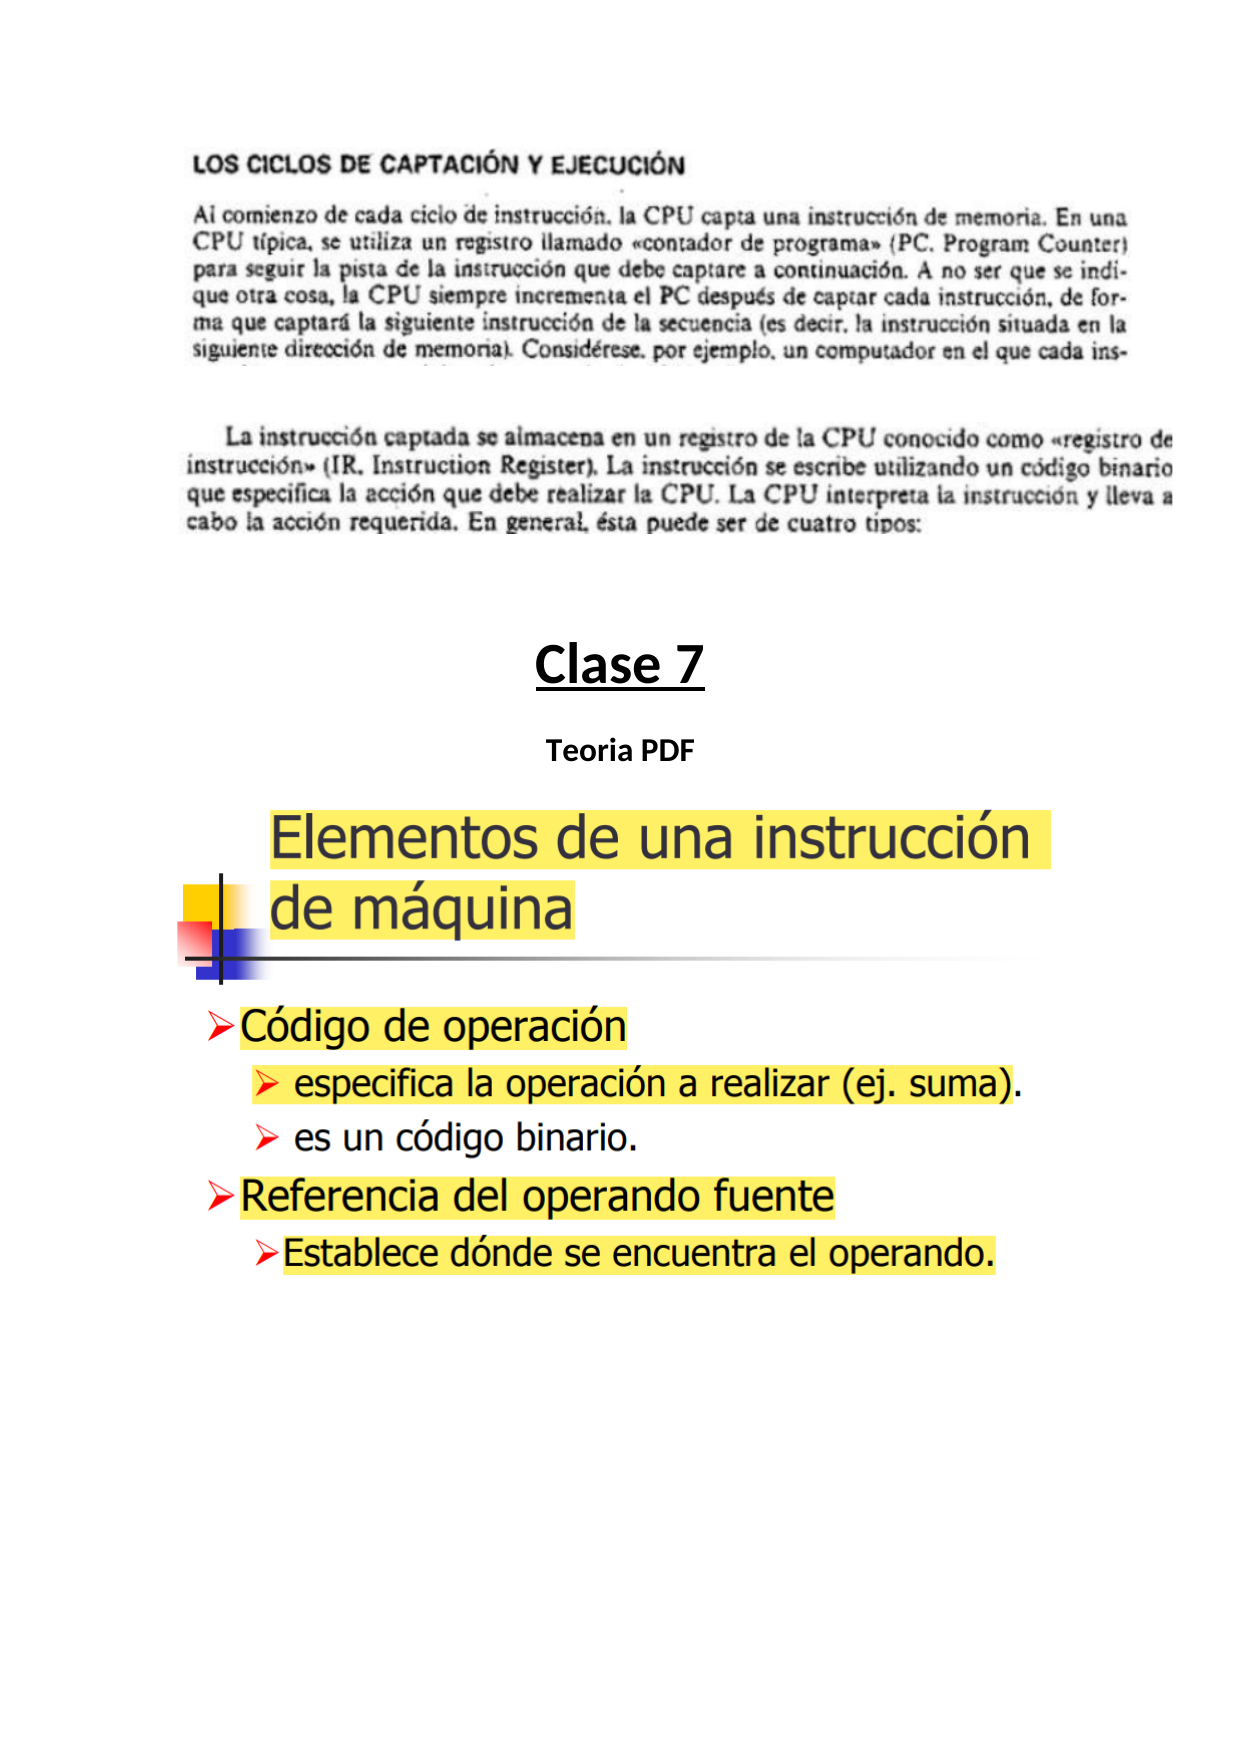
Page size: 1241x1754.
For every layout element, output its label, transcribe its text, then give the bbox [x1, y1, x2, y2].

picture [177, 147, 1138, 366]
text Clase 7 [177, 626, 1063, 698]
picture [177, 422, 1173, 534]
text Teoria PDF [177, 729, 1063, 770]
picture [177, 796, 1063, 1285]
